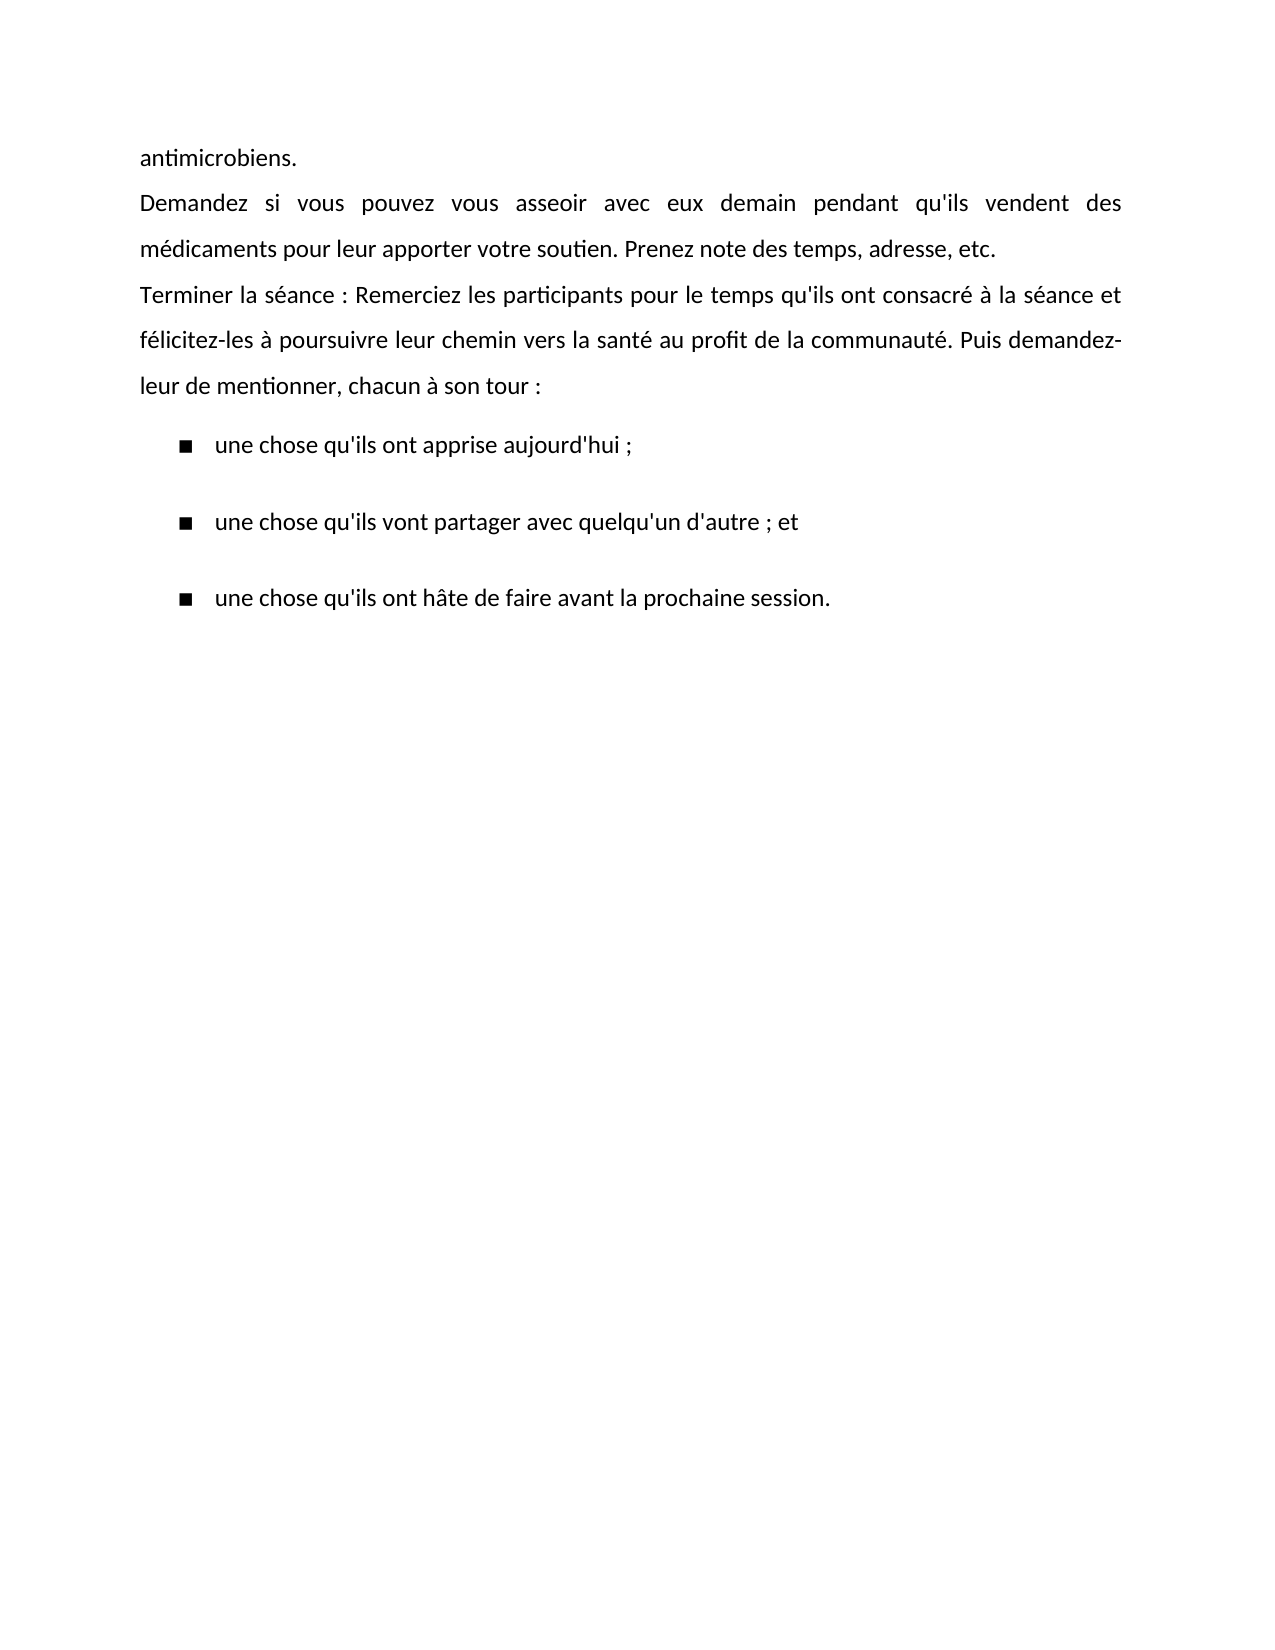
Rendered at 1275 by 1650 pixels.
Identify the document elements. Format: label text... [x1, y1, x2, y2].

list une chose qu'ils vont partager avec quelqu'un d'autre ; et [177, 493, 1123, 544]
list une chose qu'ils ont hâte de faire avant la prochaine session. [177, 570, 1123, 621]
list une chose qu'ils ont apprise aujourd'hui ; [177, 416, 1123, 467]
text Demandez si vous pouvez vous asseoir avec eux demain pendant qu'ils vendent des médicaments pour leur apporter votre soutien. Prenez note des temps, adresse, etc. [139, 187, 1123, 264]
text Terminer la séance : Remerciez les participants pour le temps qu'ils ont consacré à la séance et félicitez-les à poursuivre leur chemin vers la santé au profit de la communauté. Puis demandez-leur de mentionner, chacun à son tour : [139, 279, 1123, 401]
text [139, 142, 1117, 172]
